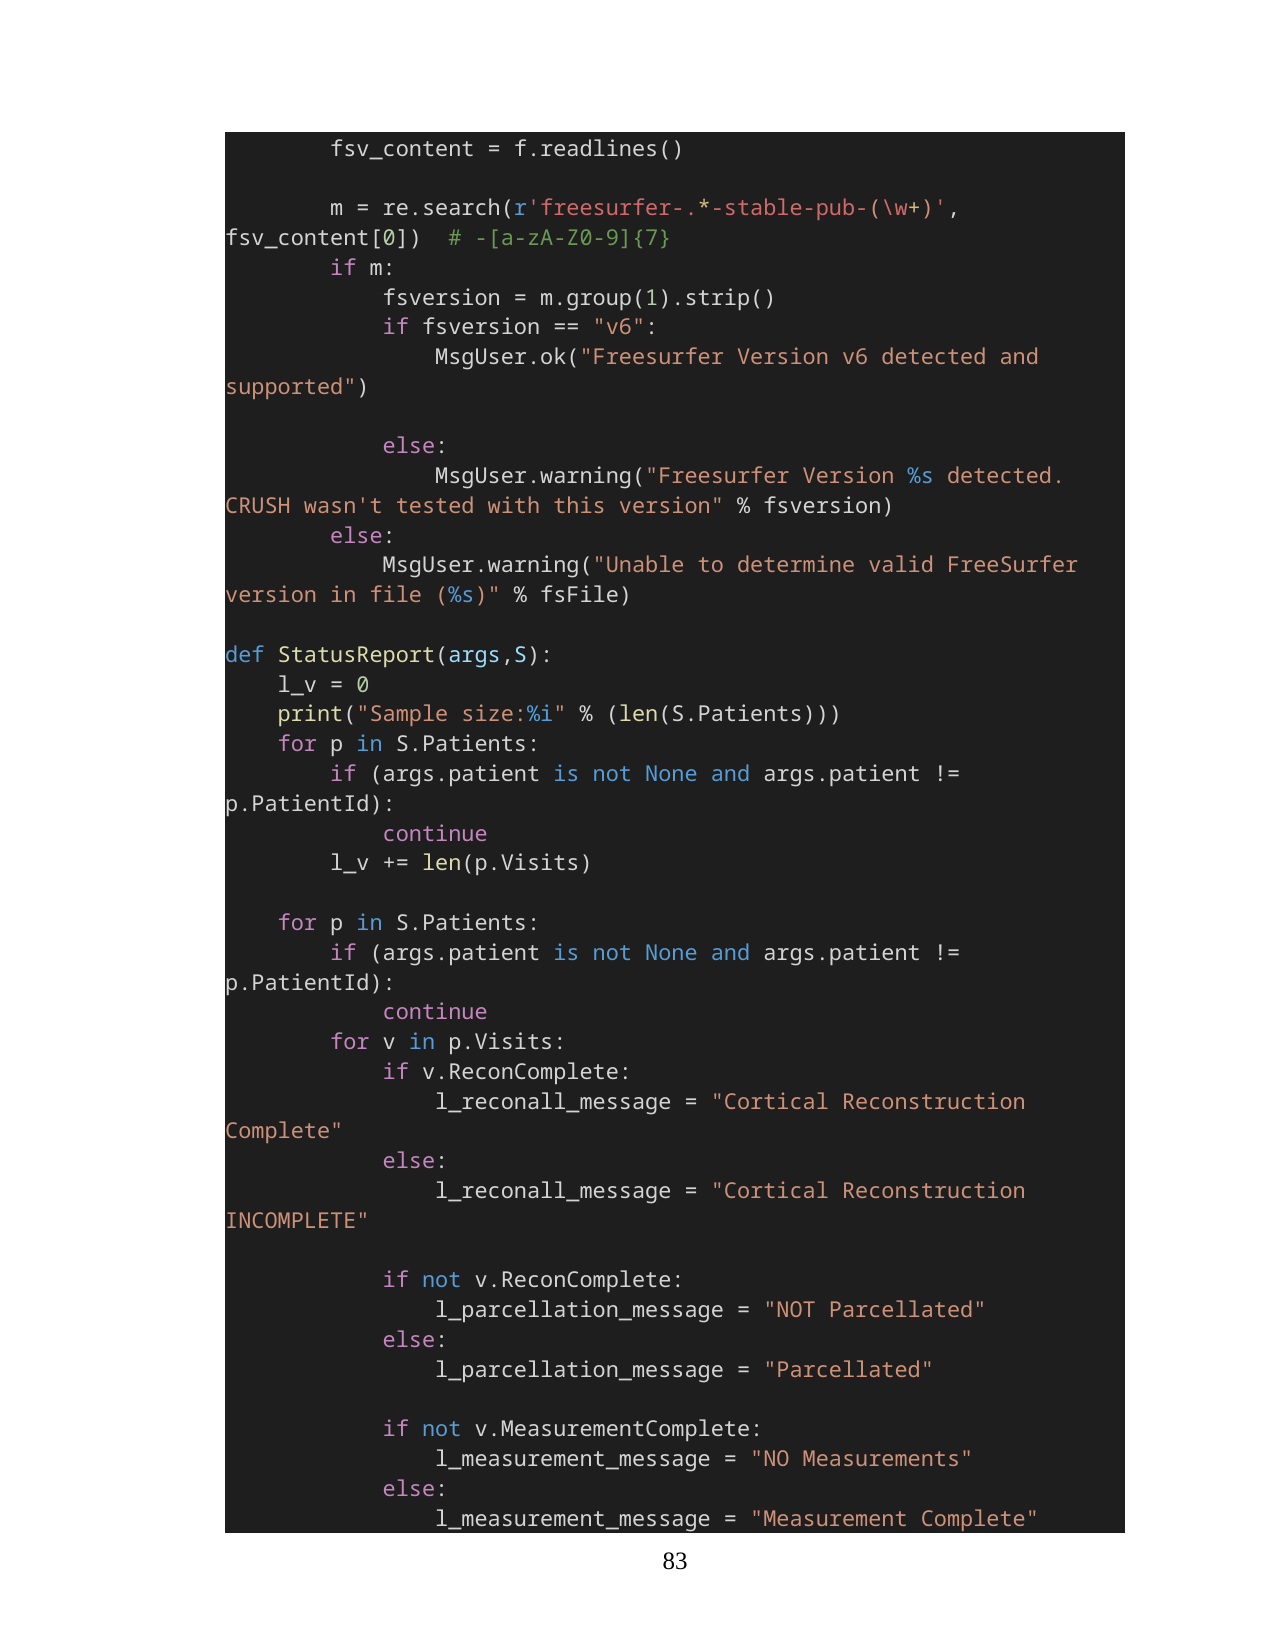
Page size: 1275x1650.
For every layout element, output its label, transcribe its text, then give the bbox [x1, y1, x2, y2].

text if not v.ReconComplete: [225, 1264, 1125, 1294]
text if v.ReconComplete: [225, 1056, 1125, 1086]
text else: [225, 1473, 1125, 1503]
text MsgUser.warning("Freesurfer Version %s detected. CRUSH wasn't tested with this version" % fsversion) [225, 460, 1125, 520]
text fsversion = m.group(1).strip() [225, 281, 1125, 311]
text l_measurement_message = "NO Measurements" [225, 1443, 1125, 1473]
text l_reconall_message = "Cortical Reconstruction INCOMPLETE" [225, 1175, 1125, 1235]
text else: [225, 520, 1125, 549]
text else: [225, 1324, 1125, 1354]
text def StatusReport(args,S): [225, 639, 1125, 669]
text MsgUser.warning("Unable to determine valid FreeSurfer version in file (%s)" % fsFile) [225, 549, 1125, 609]
text l_v += len(p.Visits) [225, 847, 1125, 877]
text continue [225, 818, 1125, 847]
text for p in S.Patients: [225, 907, 1125, 937]
text if (args.patient is not None and args.patient != p.PatientId): [225, 937, 1125, 996]
text if fsversion == "v6": [225, 311, 1125, 341]
text m = re.search(r'freesurfer-.*-stable-pub-(\w+)', fsv_content[0]) # -[a-zA-Z0-9]{7} [225, 192, 1125, 252]
text continue [225, 996, 1125, 1026]
text else: [225, 430, 1125, 460]
text else: [225, 1145, 1125, 1175]
text MsgUser.ok("Freesurfer Version v6 detected and supported") [225, 341, 1125, 401]
text l_v = 0 [225, 669, 1125, 698]
text if m: [225, 252, 1125, 281]
text l_parcellation_message = "Parcellated" [225, 1354, 1125, 1384]
text l_reconall_message = "Cortical Reconstruction Complete" [225, 1086, 1125, 1145]
text print("Sample size:%i" % (len(S.Patients))) [225, 698, 1125, 728]
text if not v.MeasurementComplete: [225, 1413, 1125, 1443]
text if (args.patient is not None and args.patient != p.PatientId): [225, 758, 1125, 818]
text l_parcellation_message = "NOT Parcellated" [225, 1294, 1125, 1324]
text for v in p.Visits: [225, 1026, 1125, 1056]
text fsv_content = f.readlines() [225, 132, 1125, 162]
text for p in S.Patients: [225, 728, 1125, 758]
text l_measurement_message = "Measurement Complete" [225, 1503, 1125, 1533]
